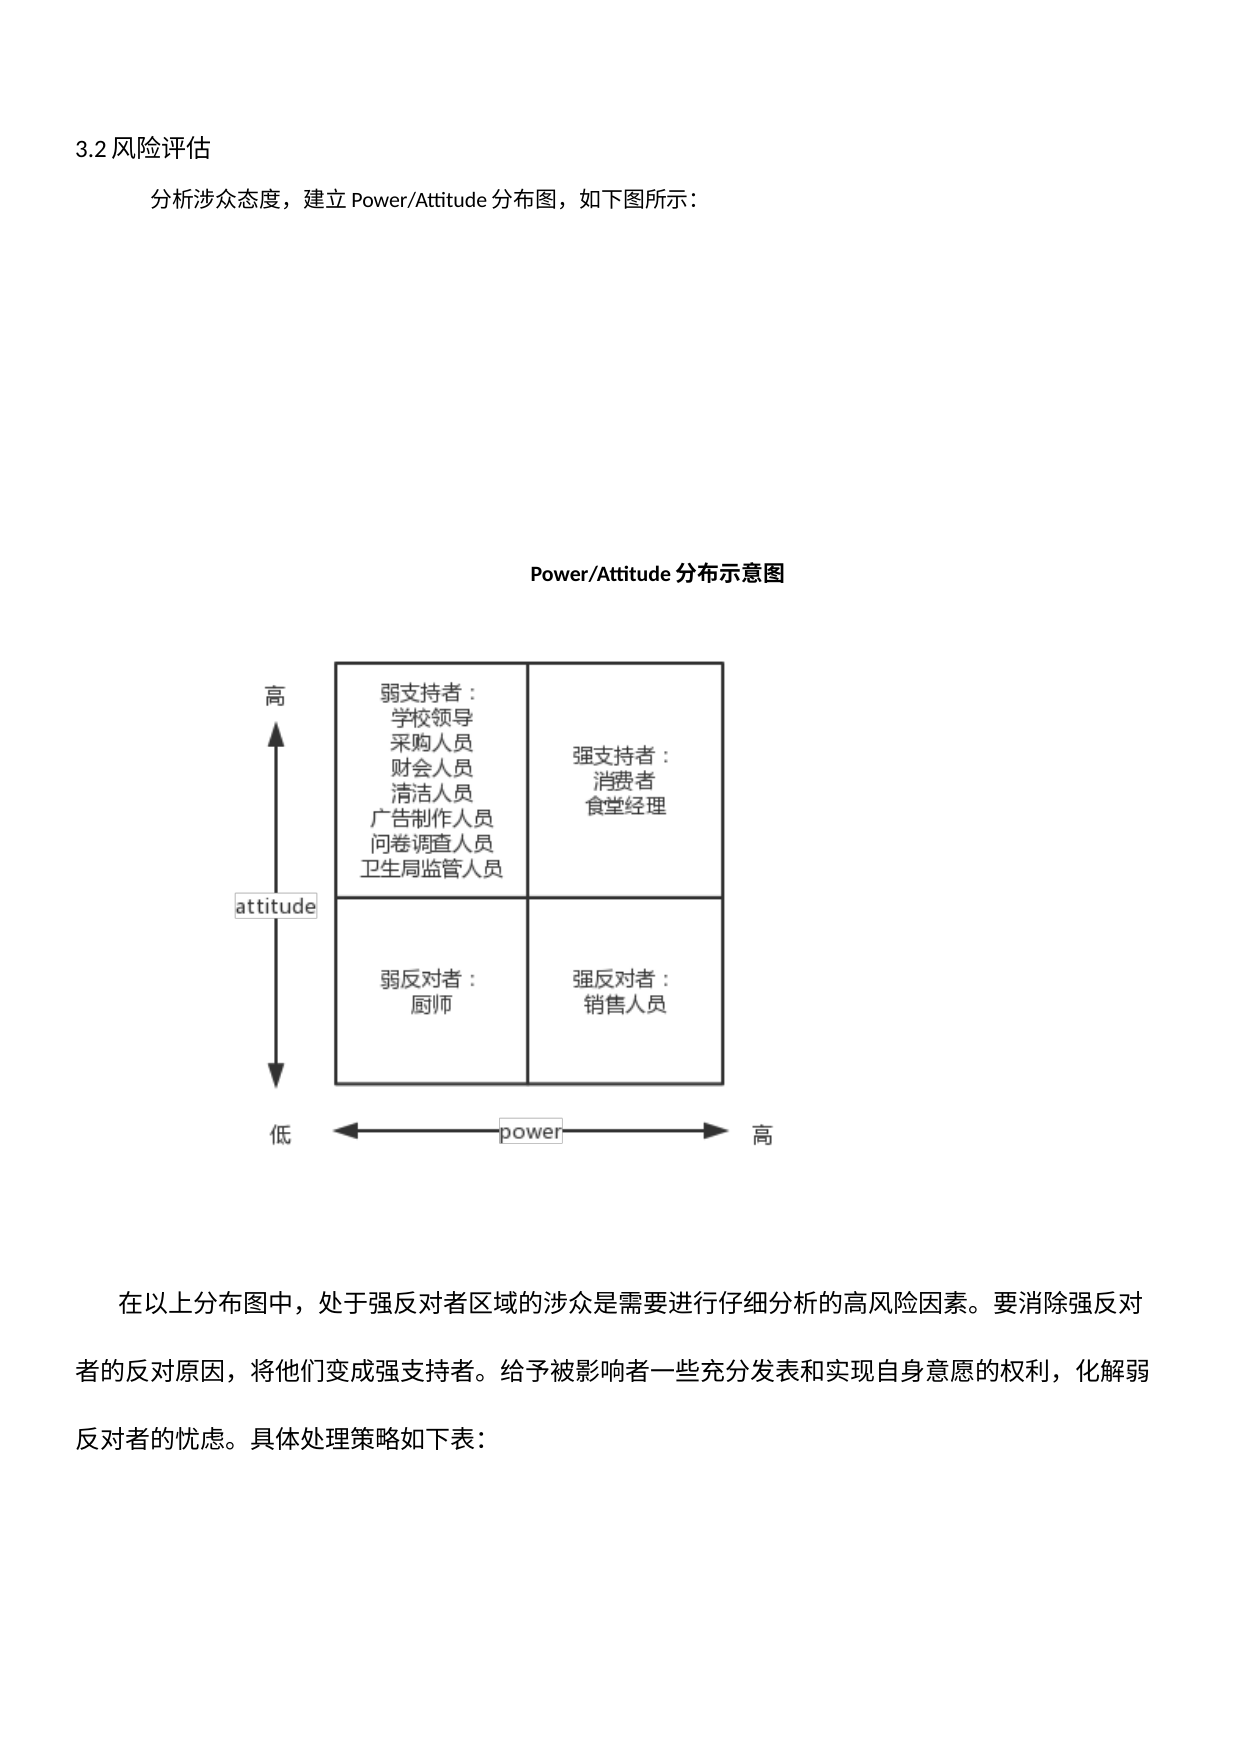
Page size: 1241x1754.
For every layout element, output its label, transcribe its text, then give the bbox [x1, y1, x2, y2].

list Power/Attitude分布示意图 [150, 554, 1165, 588]
list 分析涉众态度，建立Power/Attitude分布图，如下图所示： [150, 181, 1165, 215]
text 3.2风险评估 [75, 113, 1165, 181]
picture [75, 588, 940, 1216]
text 在以上分布图中，处于强反对者区域的涉众是需要进行仔细分析的高风险因素。要消除强反对者的反对原因，将他们变成强支持者。给予被影响者一些充分发表和实现自身意愿的权利，化解弱反对者的忧虑。具体处理策略如下表： [75, 1267, 1165, 1471]
